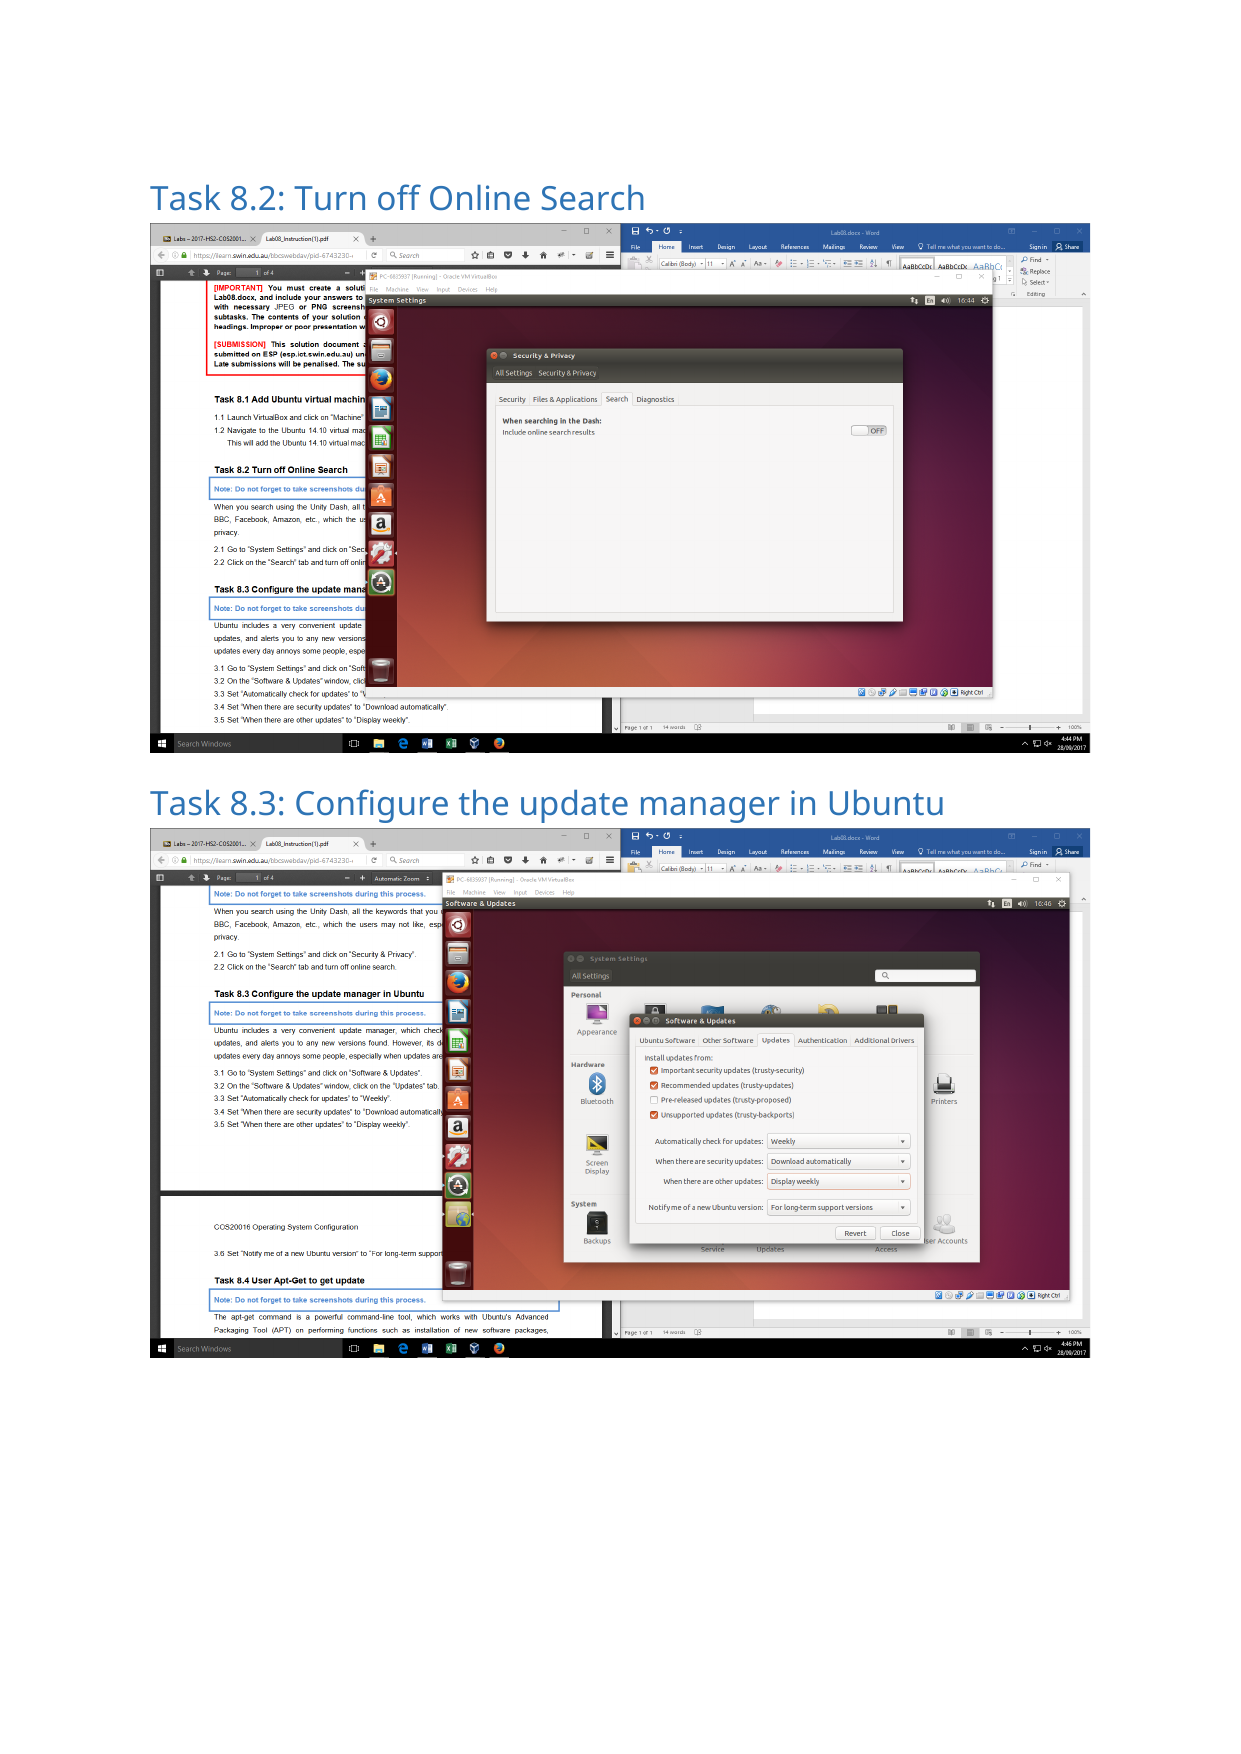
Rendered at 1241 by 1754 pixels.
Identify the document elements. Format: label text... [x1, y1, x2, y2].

subtitle Task 8.2: Turn off Online Search [150, 175, 1090, 220]
subtitle Task 8.3: Configure the update manager in Ubuntu [150, 780, 1090, 825]
picture [150, 828, 1091, 1358]
picture [150, 223, 1091, 753]
